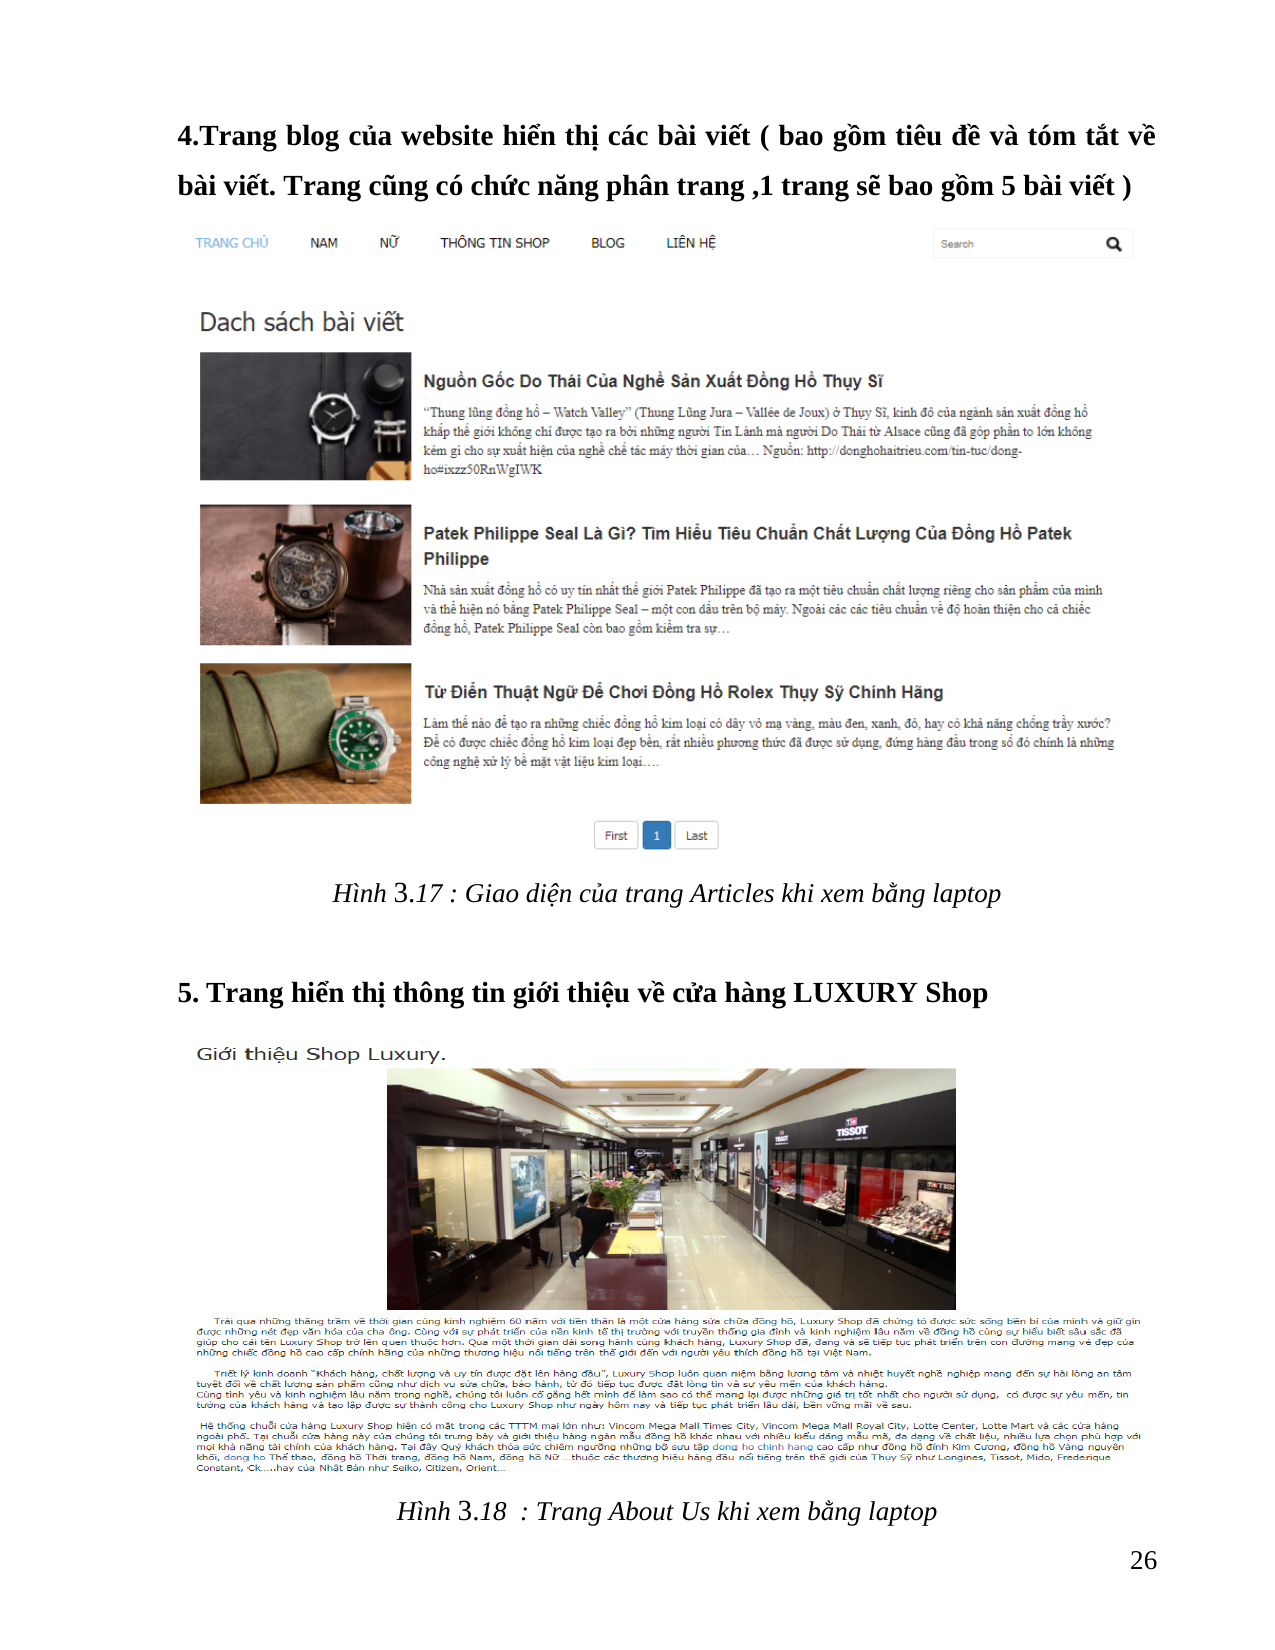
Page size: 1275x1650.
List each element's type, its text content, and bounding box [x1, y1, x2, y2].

text Hình 3.17 : Giao diện của trang Articles khi xem bằng laptop [177, 875, 1157, 908]
text Hình 3.18 : Trang About Us khi xem bằng laptop [177, 1493, 1157, 1526]
text 5. Trang hiển thị thông tin giới thiệu về cửa hàng LUXURY Shop [177, 975, 1157, 1009]
text 4.Trang blog của website hiển thị các bài viết ( bao gồm tiêu đề và tóm tắt về bài viết. Trang cũng có chức năng phân trang ,1 trang sẽ bao gồm 5 bài viết ) [177, 118, 1157, 202]
